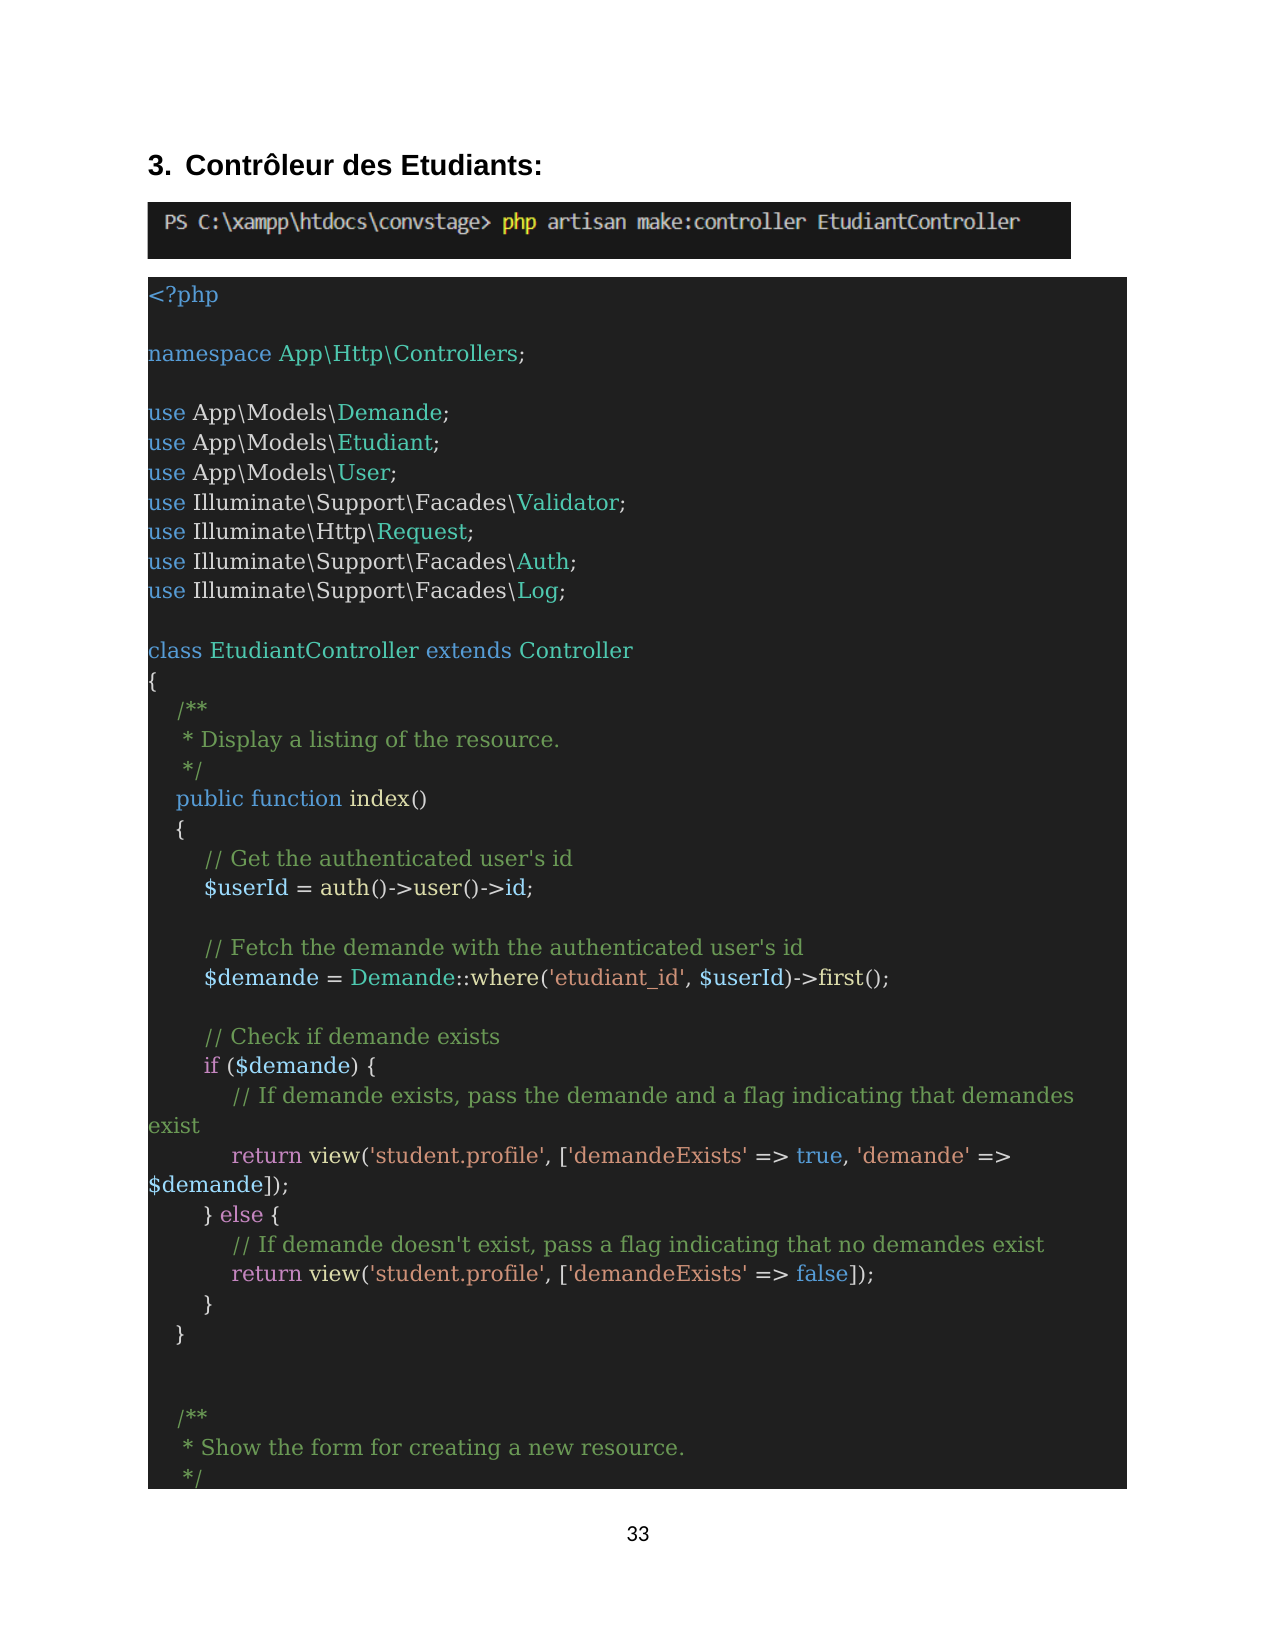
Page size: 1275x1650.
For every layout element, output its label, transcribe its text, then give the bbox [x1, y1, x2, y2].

text use Illuminate\Http\Request; [148, 514, 1127, 544]
text use App\Models\User; [148, 455, 1127, 485]
text // Fetch the demande with the authenticated user's id [148, 930, 1127, 960]
text class EtudiantController extends Controller [148, 633, 1127, 663]
text if ($demande) { [148, 1049, 1127, 1078]
text // Check if demande exists [148, 1019, 1127, 1049]
text */ [148, 1460, 1127, 1489]
text { [148, 663, 1127, 693]
text } [148, 1316, 1127, 1346]
text $demande = Demande::where('etudiant_id', $userId)->first(); [148, 960, 1127, 989]
text */ [148, 752, 1127, 782]
text } else { [148, 1197, 1127, 1227]
text // If demande exists, pass the demande and a flag indicating that demandes exist [148, 1078, 1127, 1138]
text /** [148, 693, 1127, 722]
text } [148, 1286, 1127, 1316]
text $userId = auth()->user()->id; [148, 871, 1127, 900]
text namespace App\Http\Controllers; [148, 336, 1127, 366]
text /** [148, 1400, 1127, 1430]
text * Display a listing of the resource. [148, 722, 1127, 752]
text public function index() [148, 782, 1127, 811]
text return view('student.profile', ['demandeExists' => true, 'demande' => $demande]); [148, 1138, 1127, 1197]
text { [148, 811, 1127, 841]
text return view('student.profile', ['demandeExists' => false]); [148, 1257, 1127, 1286]
text use App\Models\Demande; [148, 396, 1127, 425]
text use App\Models\Etudiant; [148, 425, 1127, 455]
text * Show the form for creating a new resource. [148, 1430, 1127, 1460]
list Contrôleur des Etudiants: [148, 148, 1127, 181]
picture [147, 202, 1071, 259]
text use Illuminate\Support\Facades\Validator; [148, 485, 1127, 514]
text // If demande doesn't exist, pass a flag indicating that no demandes exist [148, 1227, 1127, 1257]
text use Illuminate\Support\Facades\Log; [148, 574, 1127, 603]
text // Get the authenticated user's id [148, 841, 1127, 871]
text use Illuminate\Support\Facades\Auth; [148, 544, 1127, 574]
text <?php [148, 277, 1127, 307]
